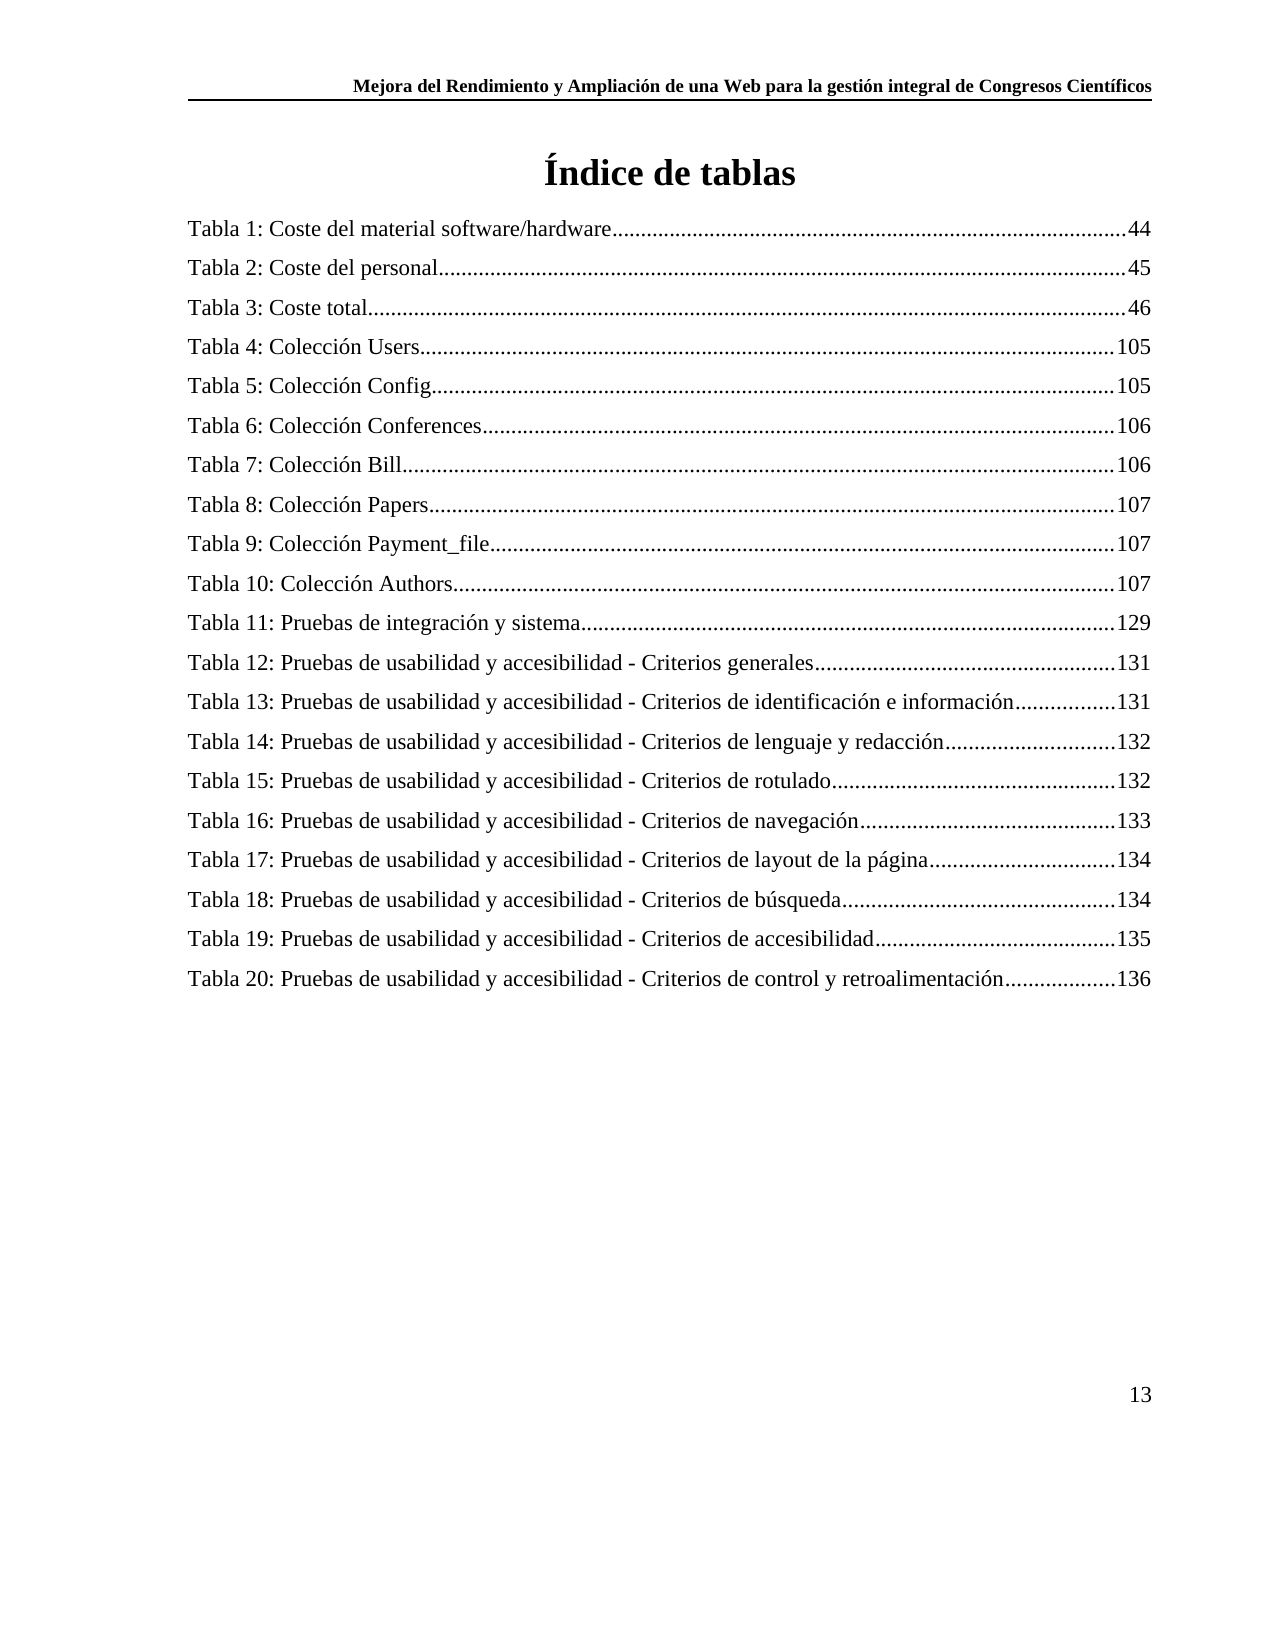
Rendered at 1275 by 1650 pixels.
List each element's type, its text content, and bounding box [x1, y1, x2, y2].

text Tabla 2: Coste del personal 45 [187, 254, 1152, 281]
text Tabla 8: Colección Papers 107 [187, 491, 1152, 517]
text Tabla 18: Pruebas de usabilidad y accesibilidad - Criterios de búsqueda 134 [187, 886, 1152, 912]
text Tabla 7: Colección Bill 106 [187, 452, 1152, 478]
text Tabla 17: Pruebas de usabilidad y accesibilidad - Criterios de layout de la página 134 [187, 846, 1152, 873]
text Tabla 16: Pruebas de usabilidad y accesibilidad - Criterios de navegación 133 [187, 807, 1152, 833]
text Tabla 6: Colección Conferences 106 [187, 412, 1152, 438]
text Tabla 9: Colección Payment_file 107 [187, 531, 1152, 557]
text Tabla 3: Coste total 46 [187, 294, 1152, 320]
text Tabla 5: Colección Config 105 [187, 373, 1152, 399]
text Tabla 19: Pruebas de usabilidad y accesibilidad - Criterios de accesibilidad 135 [187, 925, 1152, 952]
text Índice de tablas [187, 150, 1152, 193]
text Tabla 4: Colección Users 105 [187, 333, 1152, 359]
text Tabla 15: Pruebas de usabilidad y accesibilidad - Criterios de rotulado 132 [187, 767, 1152, 794]
text Tabla 20: Pruebas de usabilidad y accesibilidad - Criterios de control y retroalimentación 136 [187, 965, 1152, 991]
text Tabla 12: Pruebas de usabilidad y accesibilidad - Criterios generales 131 [187, 649, 1152, 675]
text Tabla 13: Pruebas de usabilidad y accesibilidad - Criterios de identificación e información 131 [187, 688, 1152, 715]
text Tabla 11: Pruebas de integración y sistema 129 [187, 609, 1152, 636]
text Tabla 10: Colección Authors 107 [187, 570, 1152, 596]
text Tabla 1: Coste del material software/hardware 44 [187, 215, 1152, 241]
text Tabla 14: Pruebas de usabilidad y accesibilidad - Criterios de lenguaje y redacción 132 [187, 728, 1152, 754]
